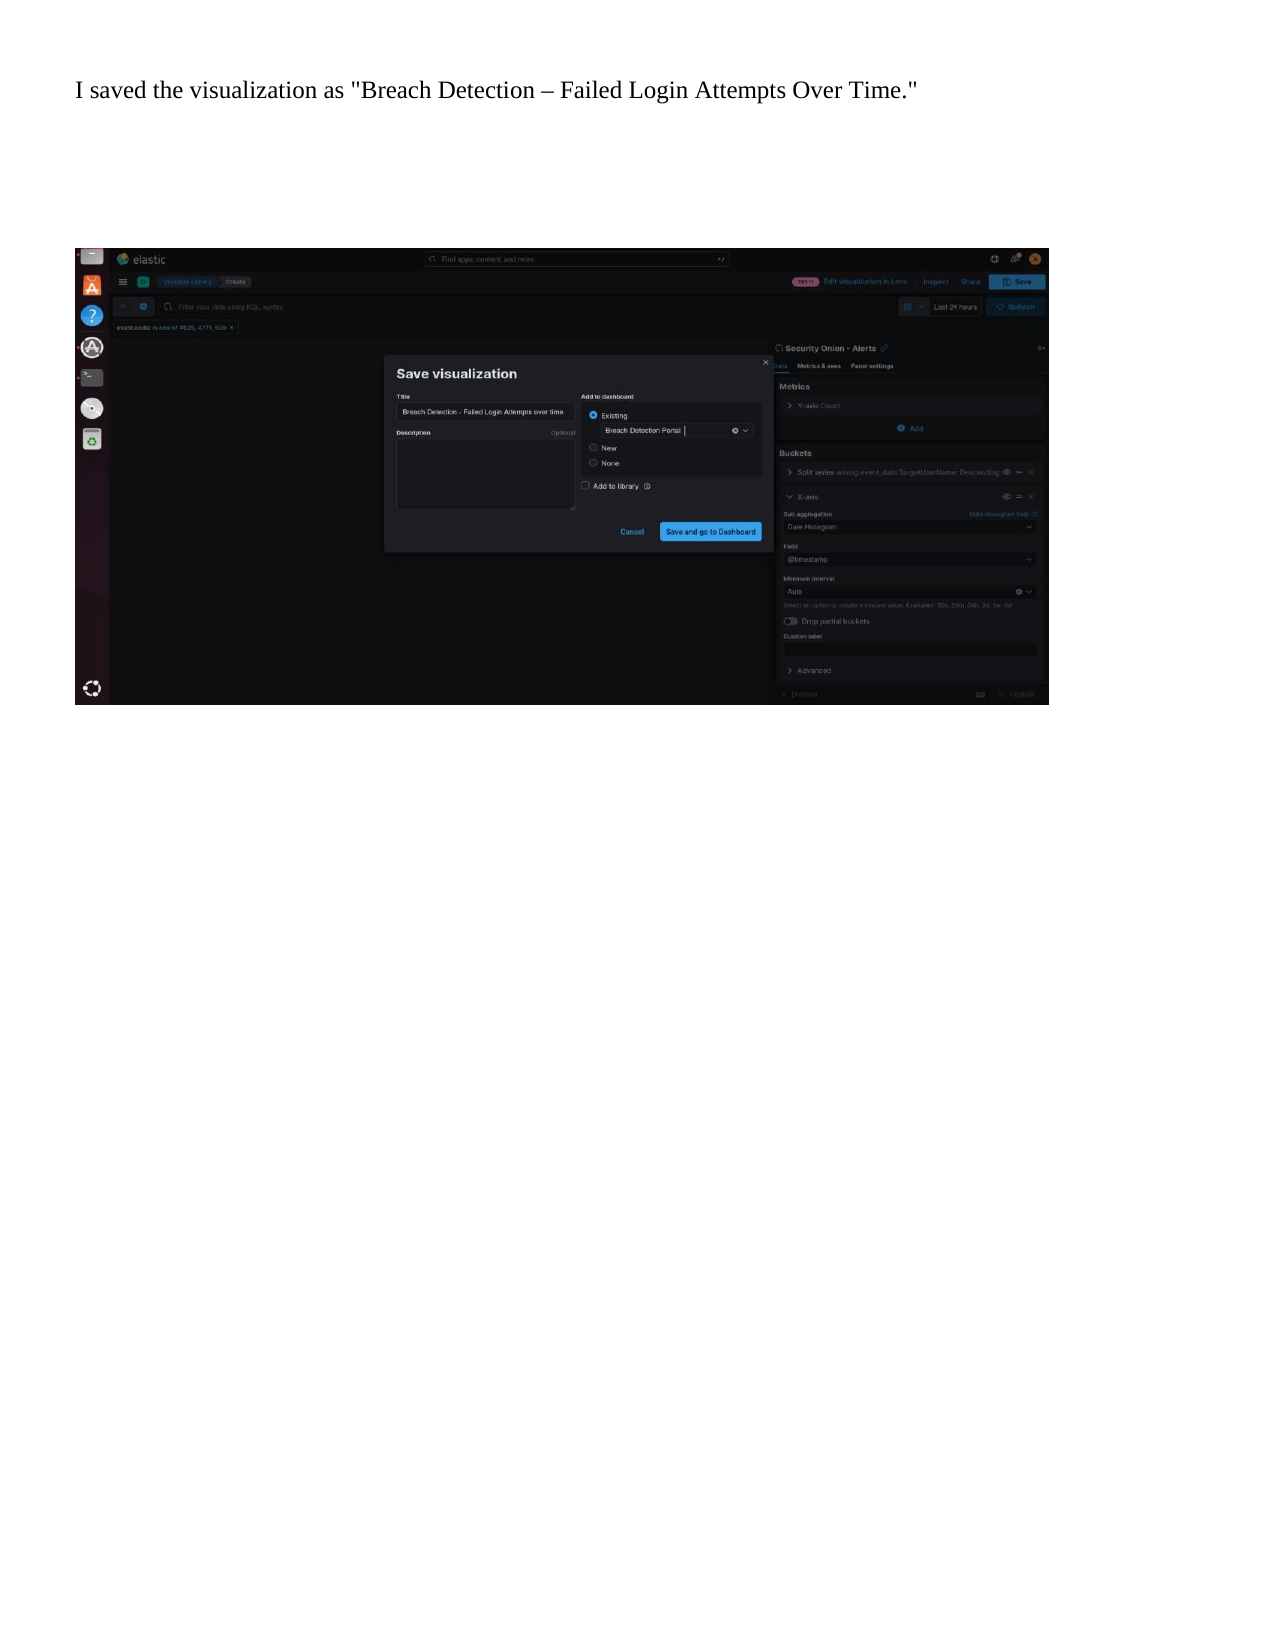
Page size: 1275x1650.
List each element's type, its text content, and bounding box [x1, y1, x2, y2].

text I saved the visualization as "Breach Detection – Failed Login Attempts Over Time." [75, 75, 1200, 104]
picture [75, 248, 1049, 705]
